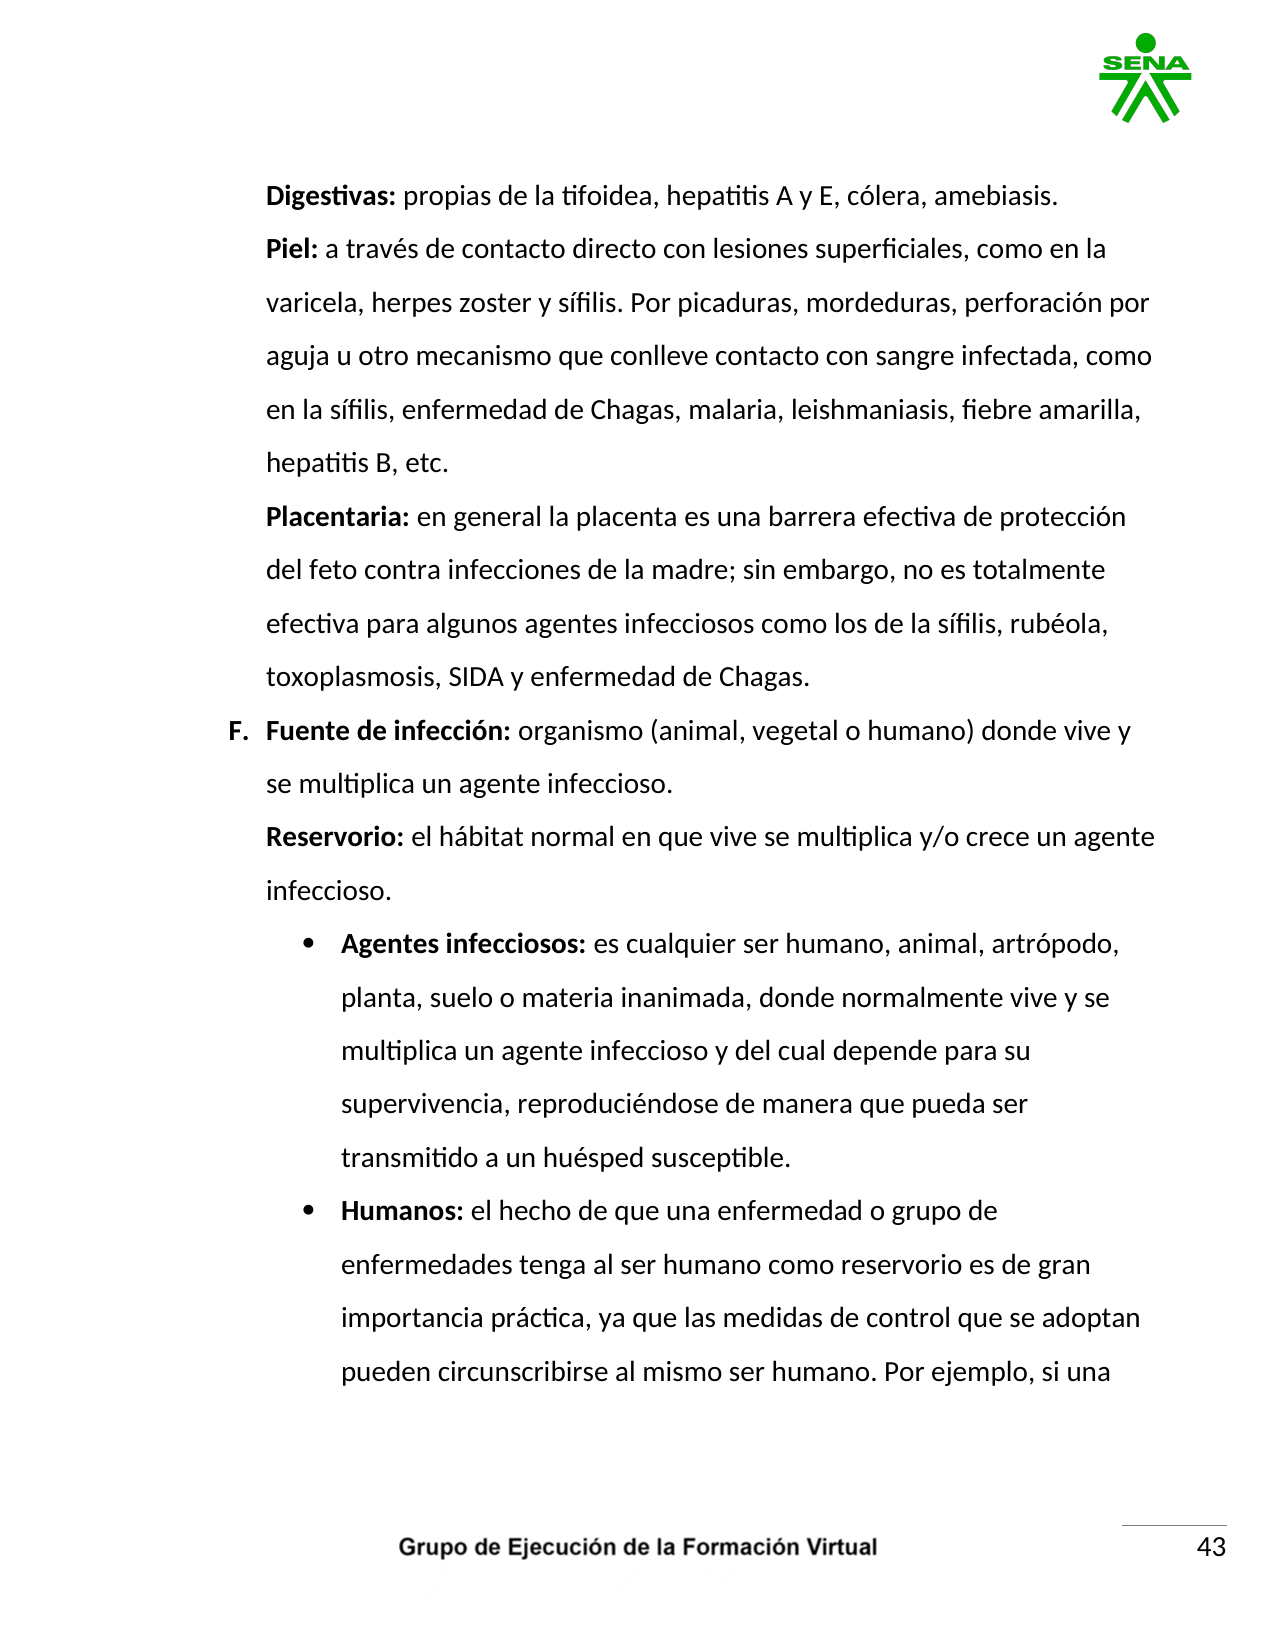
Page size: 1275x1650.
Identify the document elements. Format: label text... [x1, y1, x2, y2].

list Piel: a través de contacto directo con lesiones superficiales, como en la varicela, herpes zoster y sífilis. Por picaduras, mordeduras, perforación por aguja u otro mecanismo que conlleve contacto con sangre infectada, como en la sífilis, enfermedad de Chagas, malaria, leishmaniasis, fiebre amarilla, hepatitis B, etc. [266, 231, 1157, 480]
list Digestivas: propias de la tifoidea, hepatitis A y E, cólera, amebiasis. [266, 177, 1157, 213]
picture [0, 1486, 1275, 1598]
list Fuente de infección: organismo (animal, vegetal o humano) donde vive y se multiplica un agente infeccioso. [228, 712, 1157, 801]
list Agentes infecciosos: es cualquier ser humano, animal, artrópodo, planta, suelo o materia inanimada, donde normalmente vive y se multiplica un agente infeccioso y del cual depende para su supervivencia, reproduciéndose de manera que pueda ser transmitido a un huésped susceptible. [303, 925, 1157, 1175]
list Placentaria: en general la placenta es una barrera efectiva de protección del feto contra infecciones de la madre; sin embargo, no es totalmente efectiva para algunos agentes infecciosos como los de la sífilis, rubéola, toxoplasmosis, SIDA y enfermedad de Chagas. [266, 498, 1157, 694]
picture [1099, 33, 1192, 123]
list Reservorio: el hábitat normal en que vive se multiplica y/o crece un agente infeccioso. [266, 818, 1157, 907]
